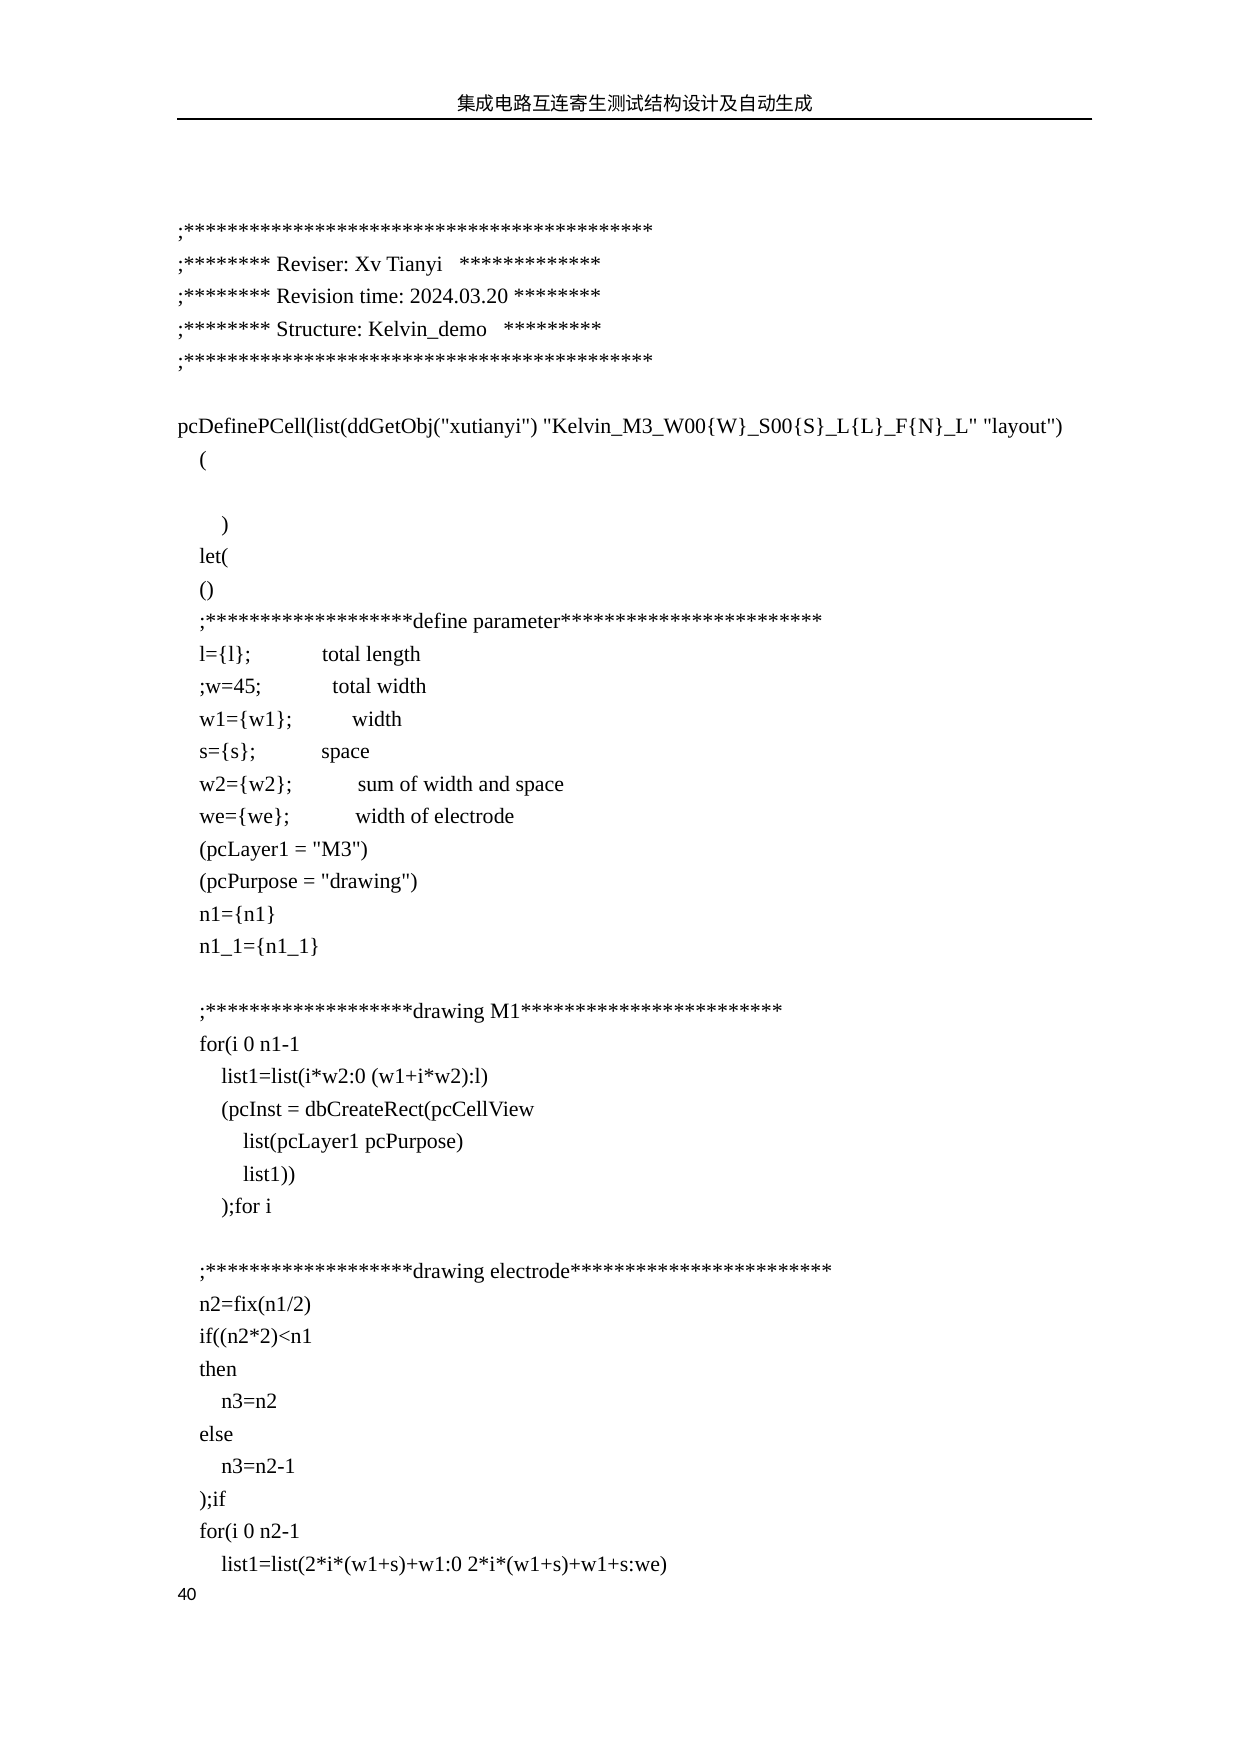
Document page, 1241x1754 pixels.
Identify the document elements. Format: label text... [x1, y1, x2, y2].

text s={s}; space [177, 735, 1092, 767]
text if((n2*2)<n1 [177, 1320, 1092, 1352]
text list1)) [177, 1157, 1092, 1190]
text list(pcLayer1 pcPurpose) [177, 1125, 1092, 1157]
text () [177, 572, 1092, 605]
text n3=n2-1 [177, 1450, 1092, 1482]
text we={we}; width of electrode [177, 800, 1092, 832]
text ;******** Revision time: 2024.03.20 ******** [177, 280, 1092, 312]
text then [177, 1352, 1092, 1385]
text n1_1={n1_1} [177, 930, 1092, 962]
text (pcInst = dbCreateRect(pcCellView [177, 1092, 1092, 1125]
text let( [177, 540, 1092, 572]
text w1={w1}; width [177, 702, 1092, 735]
text ;*******************drawing electrode************************ [177, 1255, 1092, 1287]
text ;******************************************* [177, 215, 1092, 247]
text ;*******************drawing M1************************ [177, 995, 1092, 1027]
text (pcPurpose = "drawing") [177, 865, 1092, 897]
text ;******** Structure: Kelvin_demo ********* [177, 312, 1092, 345]
text l={l}; total length [177, 637, 1092, 670]
text list1=list(i*w2:0 (w1+i*w2):l) [177, 1060, 1092, 1092]
text ;w=45; total width [177, 670, 1092, 702]
text for(i 0 n2-1 [177, 1515, 1092, 1547]
text (pcLayer1 = "M3") [177, 832, 1092, 865]
text w2={w2}; sum of width and space [177, 767, 1092, 800]
text );for i [177, 1190, 1092, 1222]
text ;******** Reviser: Xv Tianyi ************* [177, 247, 1092, 280]
text list1=list(2*i*(w1+s)+w1:0 2*i*(w1+s)+w1+s:we) [177, 1547, 1092, 1580]
text else [177, 1417, 1092, 1450]
text ) [177, 507, 1092, 540]
text );if [177, 1482, 1092, 1515]
text ( [177, 442, 1092, 475]
text n2=fix(n1/2) [177, 1287, 1092, 1320]
text ;******************************************* [177, 345, 1092, 377]
text ;*******************define parameter************************ [177, 605, 1092, 637]
text n3=n2 [177, 1385, 1092, 1417]
text pcDefinePCell(list(ddGetObj("xutianyi") "Kelvin_M3_W00{W}_S00{S}_L{L}_F{N}_L" "layout") [177, 410, 1092, 442]
text for(i 0 n1-1 [177, 1027, 1092, 1060]
text n1={n1} [177, 897, 1092, 930]
